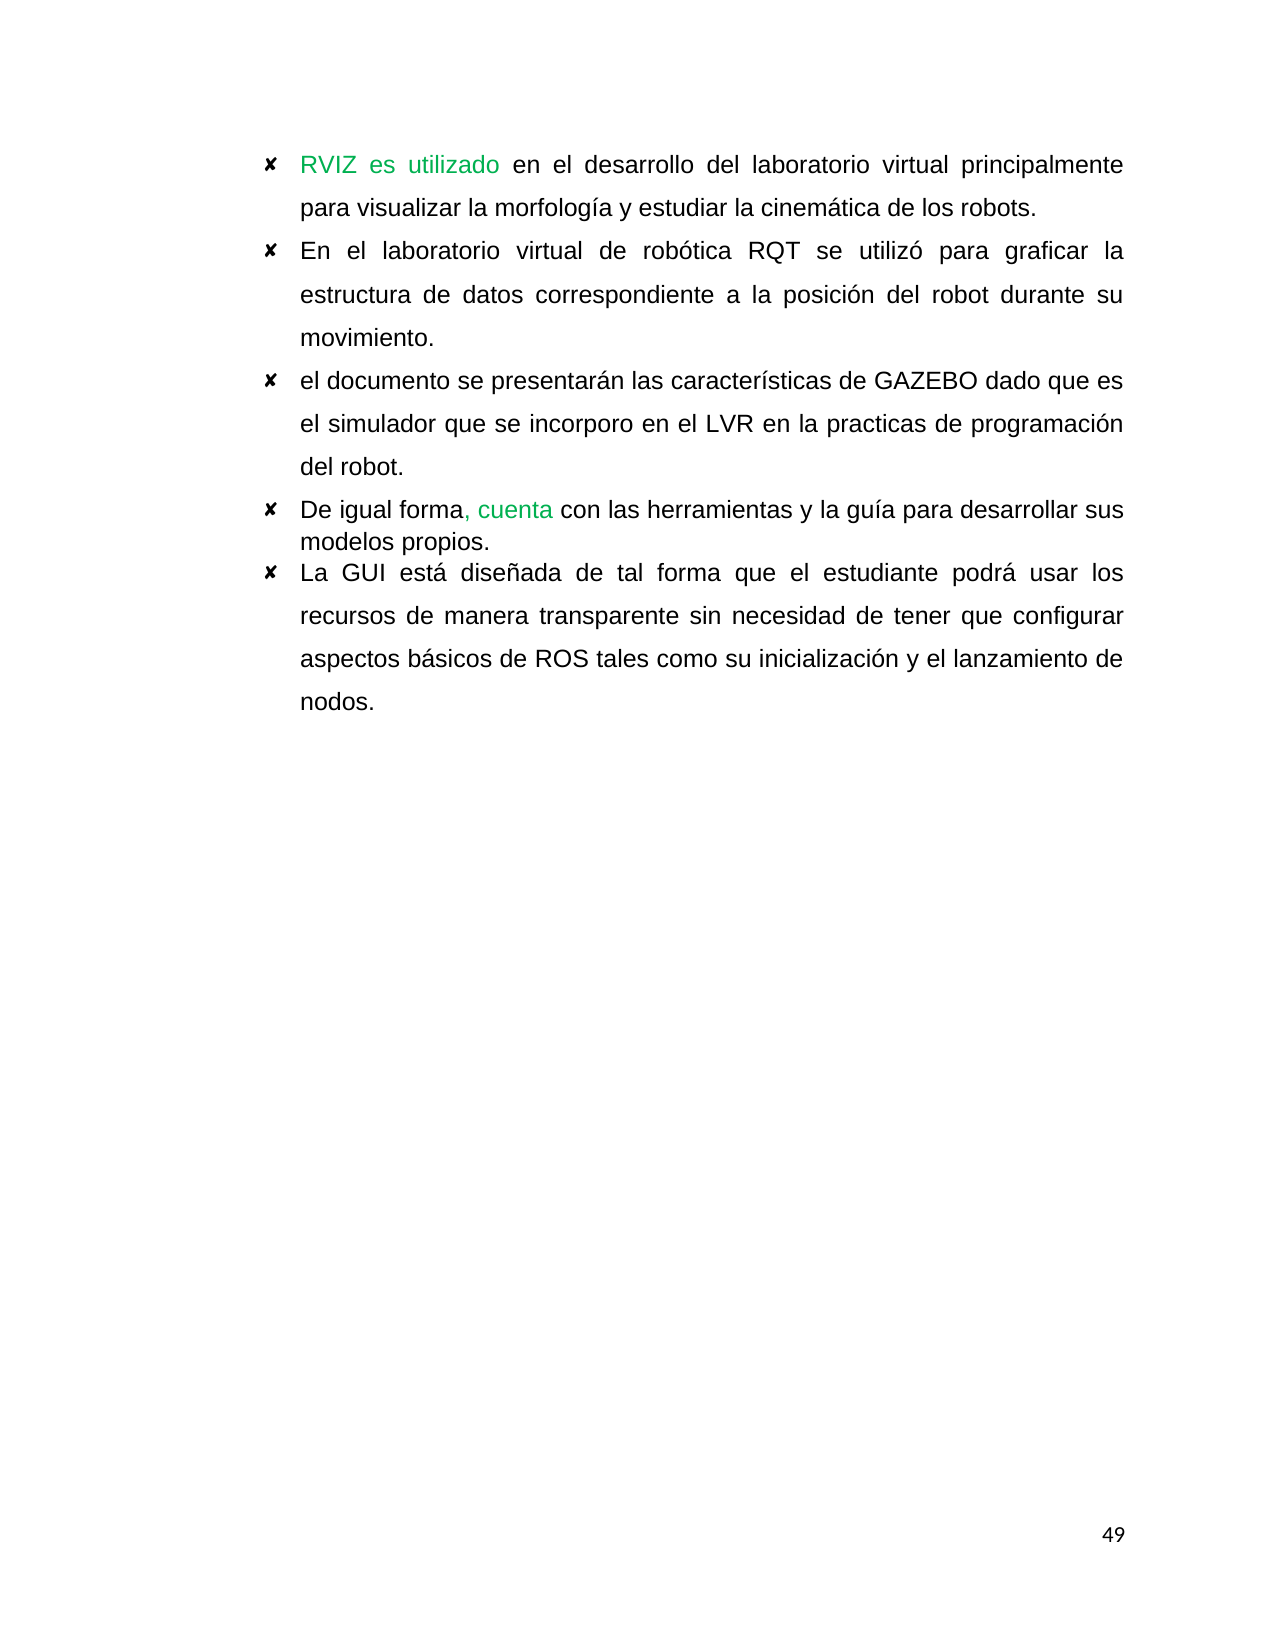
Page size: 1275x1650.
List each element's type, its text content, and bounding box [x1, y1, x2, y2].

list RVIZ es utilizado en el desarrollo del laboratorio virtual principalmente para visualizar la morfología y estudiar la cinemática de los robots. [262, 150, 1125, 222]
list En el laboratorio virtual de robótica RQT se utilizó para graficar la estructura de datos correspondiente a la posición del robot durante su movimiento. [262, 236, 1125, 351]
list De igual forma, cuenta con las herramientas y la guía para desarrollar sus modelos propios. [262, 495, 1125, 555]
list el documento se presentarán las características de GAZEBO dado que es el simulador que se incorporo en el LVR en la practicas de programación del robot. [262, 366, 1125, 481]
list La GUI está diseñada de tal forma que el estudiante podrá usar los recursos de manera transparente sin necesidad de tener que configurar aspectos básicos de ROS tales como su inicialización y el lanzamiento de nodos. [262, 557, 1125, 716]
